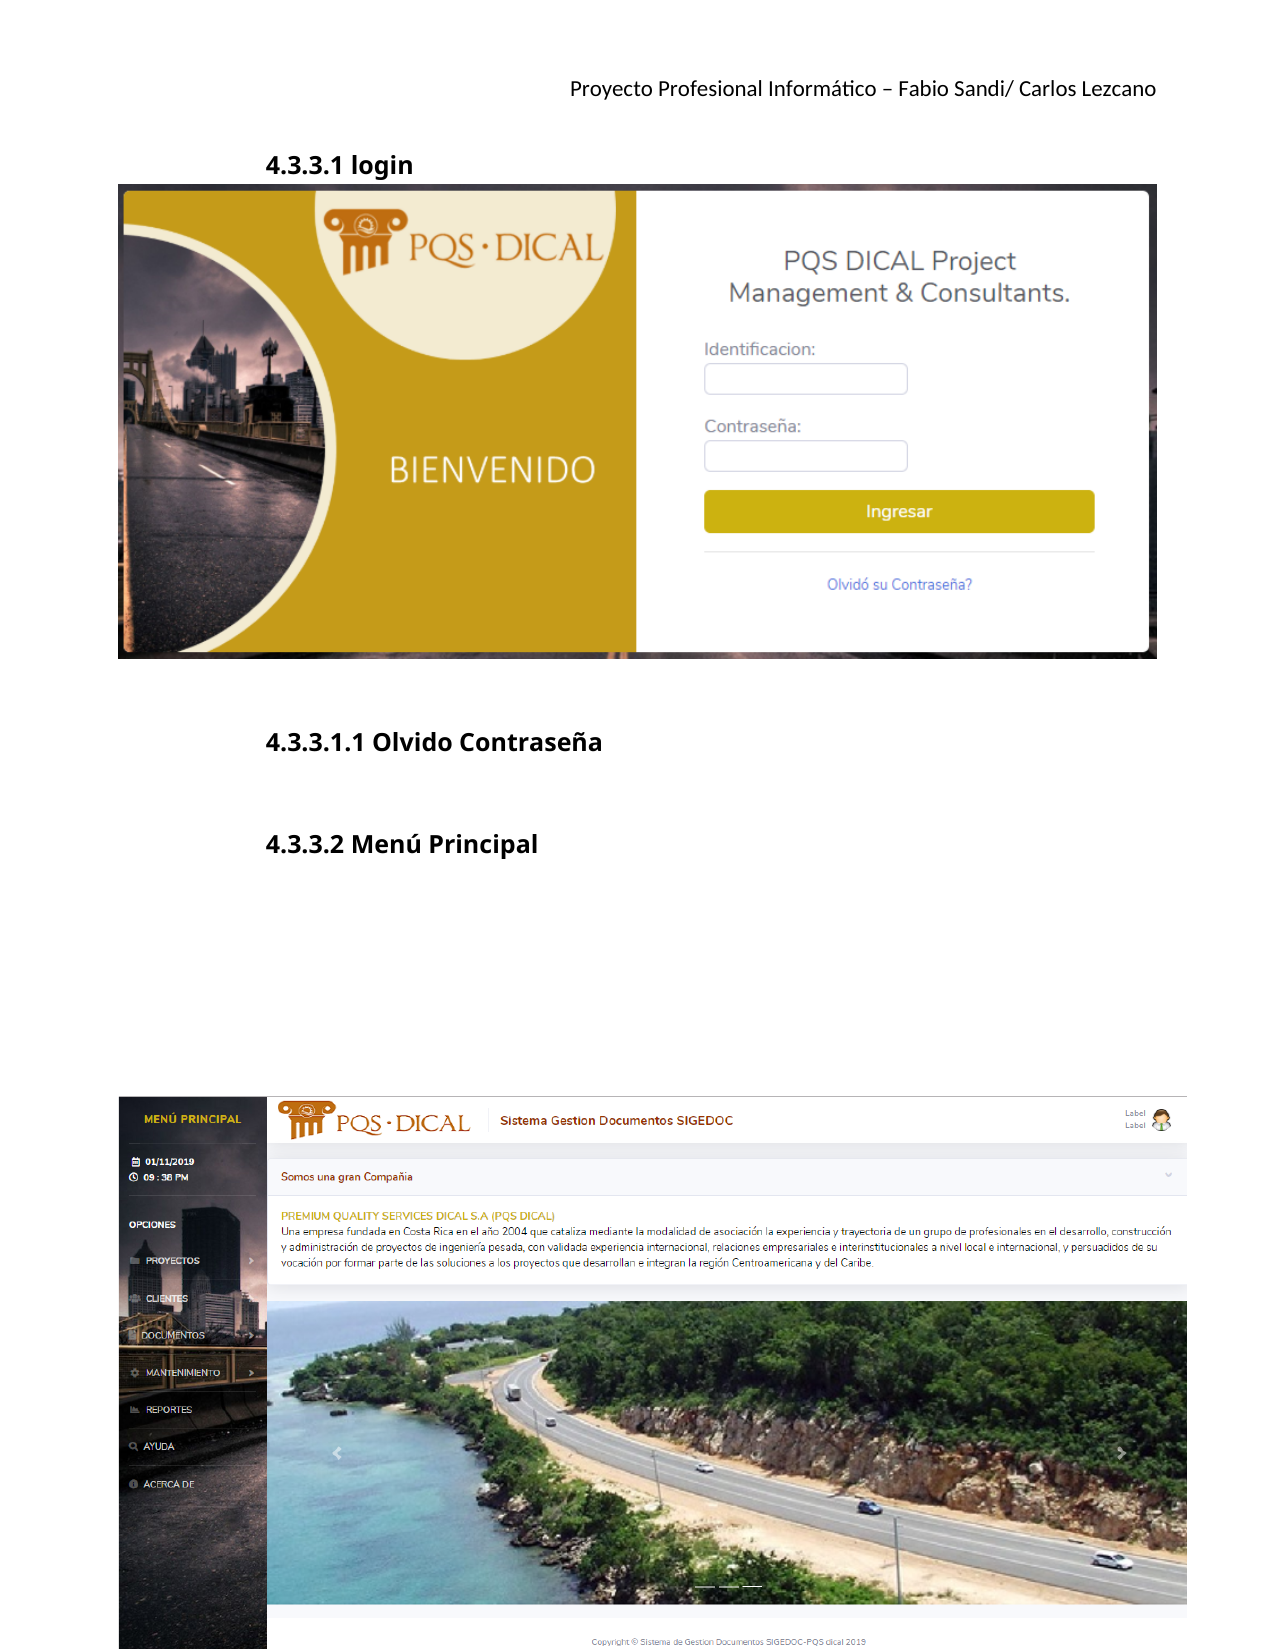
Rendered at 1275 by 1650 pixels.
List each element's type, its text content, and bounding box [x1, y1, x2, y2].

subtitle 4.3.3.1 login [118, 148, 1157, 182]
picture [118, 1095, 1186, 1648]
picture [118, 184, 1157, 659]
subtitle 4.3.3.1.1 Olvido Contraseña [192, 724, 1157, 758]
subtitle 4.3.3.2 Menú Principal [118, 827, 1157, 861]
